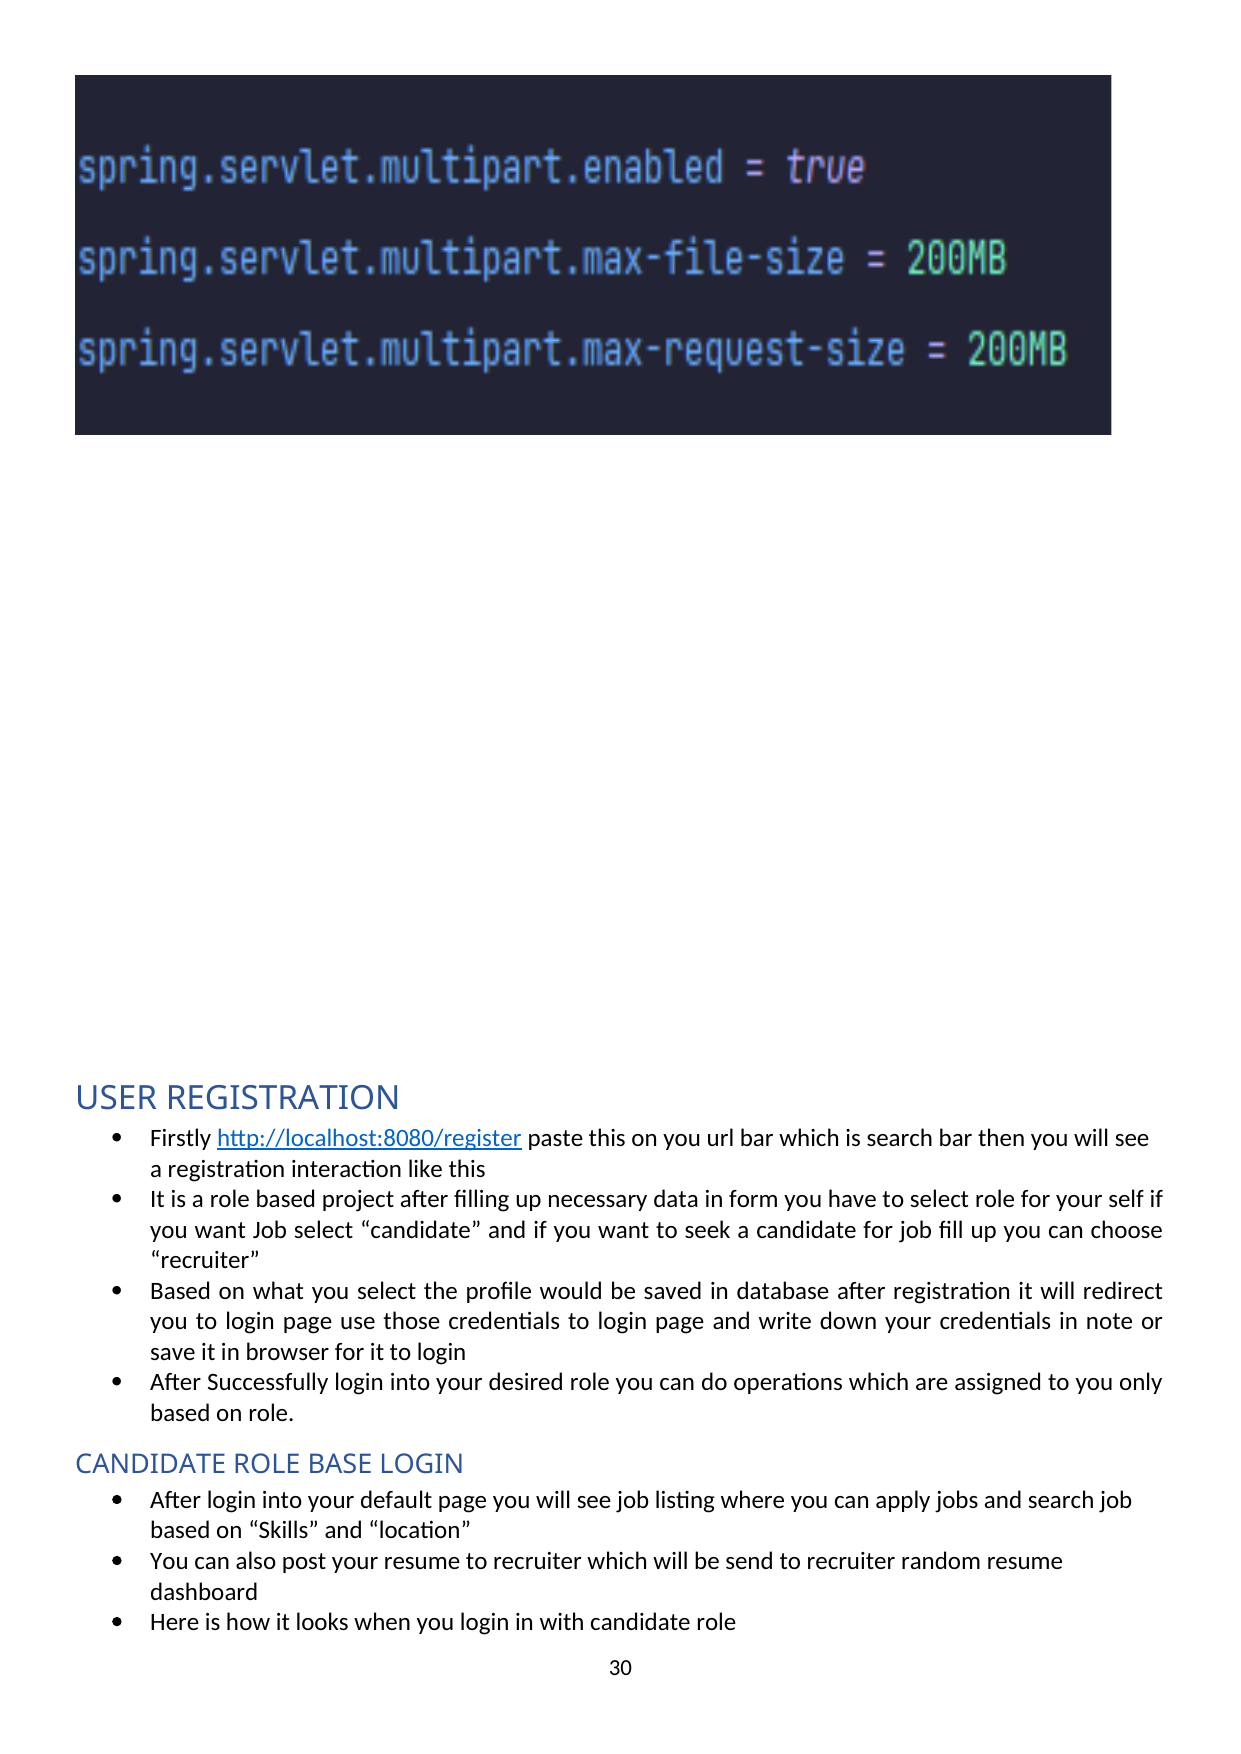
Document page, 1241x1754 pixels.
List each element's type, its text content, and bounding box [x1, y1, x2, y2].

list Based on what you select the profile would be saved in database after registration it will redirect you to login page use those credentials to login page and write down your credentials in note or save it in browser for it to login [112, 1275, 1165, 1367]
picture [75, 75, 1112, 435]
list Firstly http://localhost:8080/register paste this on you url bar which is search bar then you will see a registration interaction like this [112, 1122, 1165, 1183]
list Here is how it looks when you login in with candidate role [112, 1606, 1165, 1637]
subtitle CANDIDATE ROLE BASE LOGIN [75, 1444, 1165, 1481]
list After login into your default page you will see job listing where you can apply jobs and search job based on “Skills” and “location” [112, 1484, 1165, 1545]
list After Successfully login into your desired role you can do operations which are assigned to you only based on role. [112, 1367, 1165, 1428]
list It is a role based project after filling up necessary data in form you have to select role for your self if you want Job select “candidate” and if you want to seek a candidate for job fill up you can choose “recruiter” [112, 1183, 1165, 1275]
list You can also post your resume to recruiter which will be send to recruiter random resume dashboard [112, 1545, 1165, 1606]
subtitle USER REGISTRATION [75, 1073, 1165, 1119]
